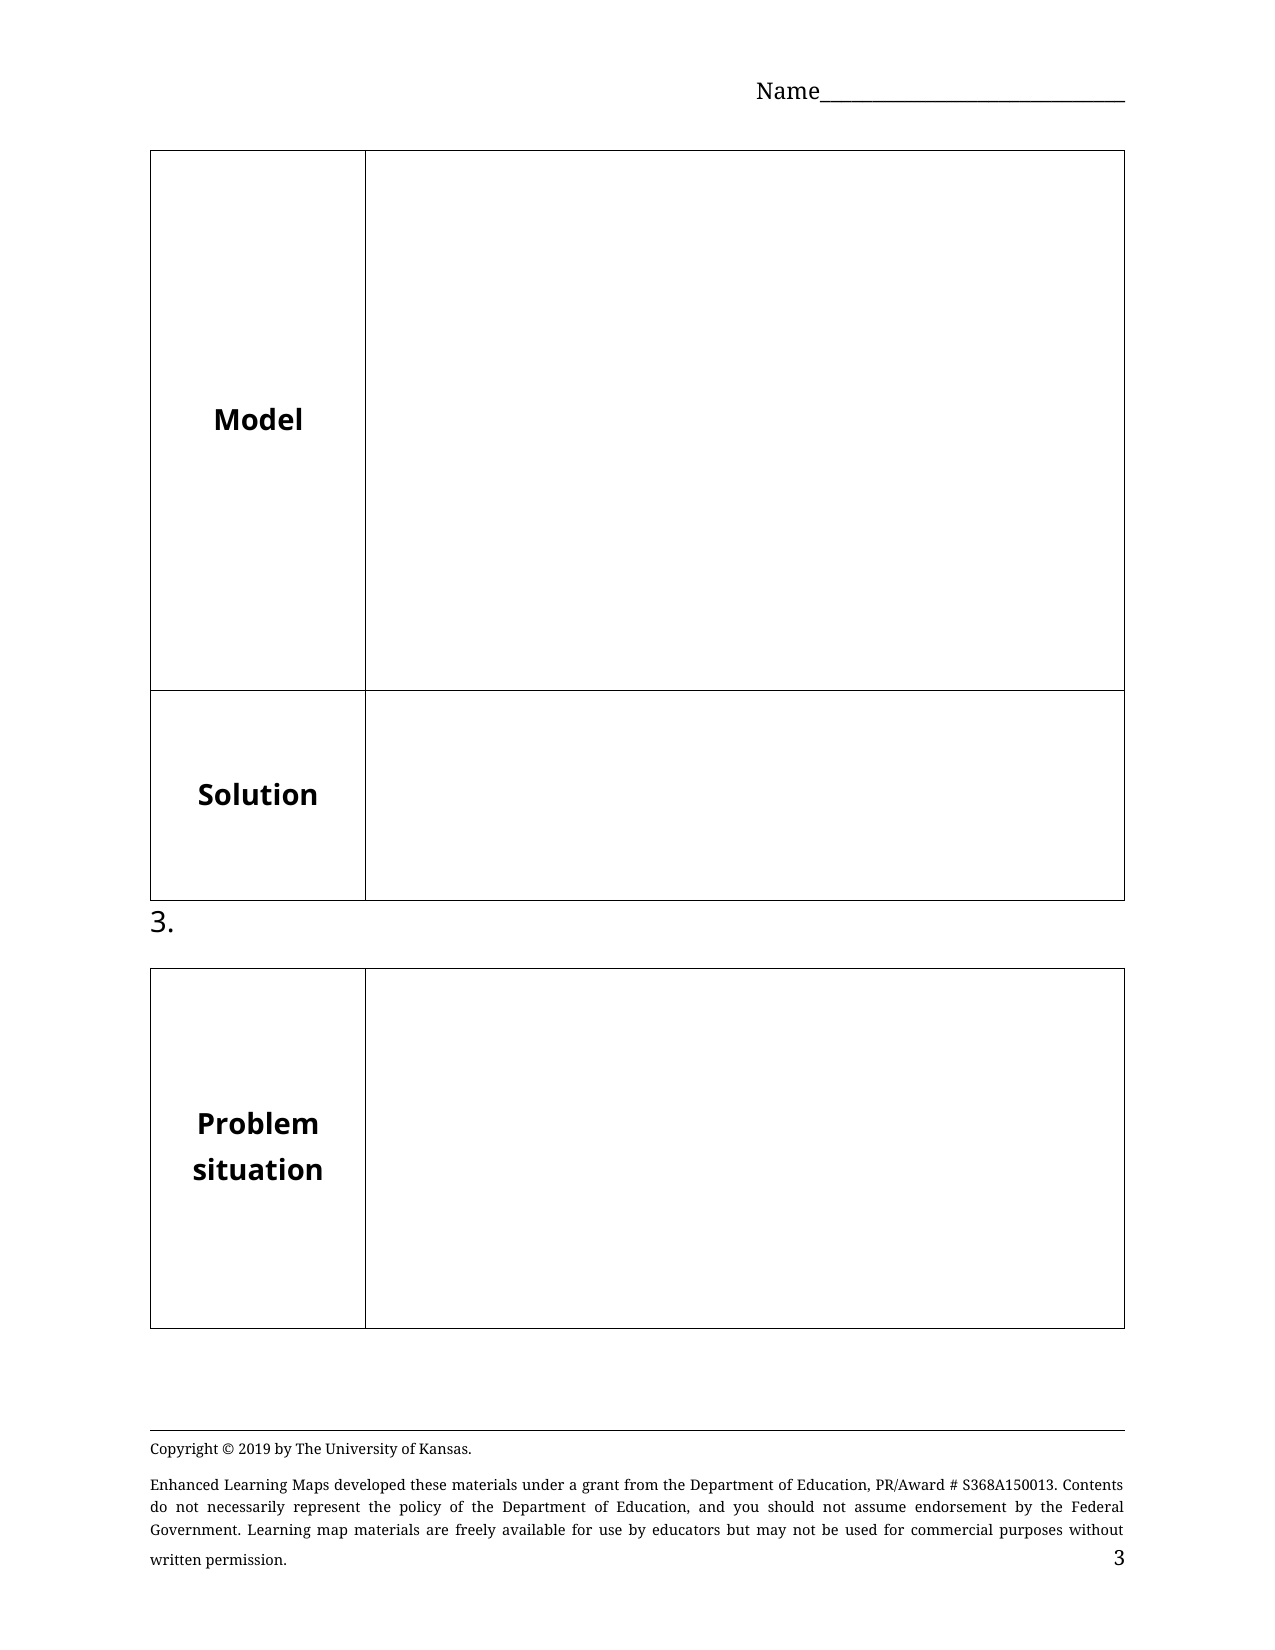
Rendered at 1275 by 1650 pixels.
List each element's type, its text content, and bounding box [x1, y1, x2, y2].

table_cell Solution [151, 691, 365, 900]
table_header [366, 969, 1124, 1327]
table_cell [366, 691, 1124, 900]
table_cell [366, 151, 1124, 690]
table_cell Model [151, 151, 365, 690]
text 3. [150, 901, 1125, 941]
table_header Problem situation [151, 969, 365, 1327]
